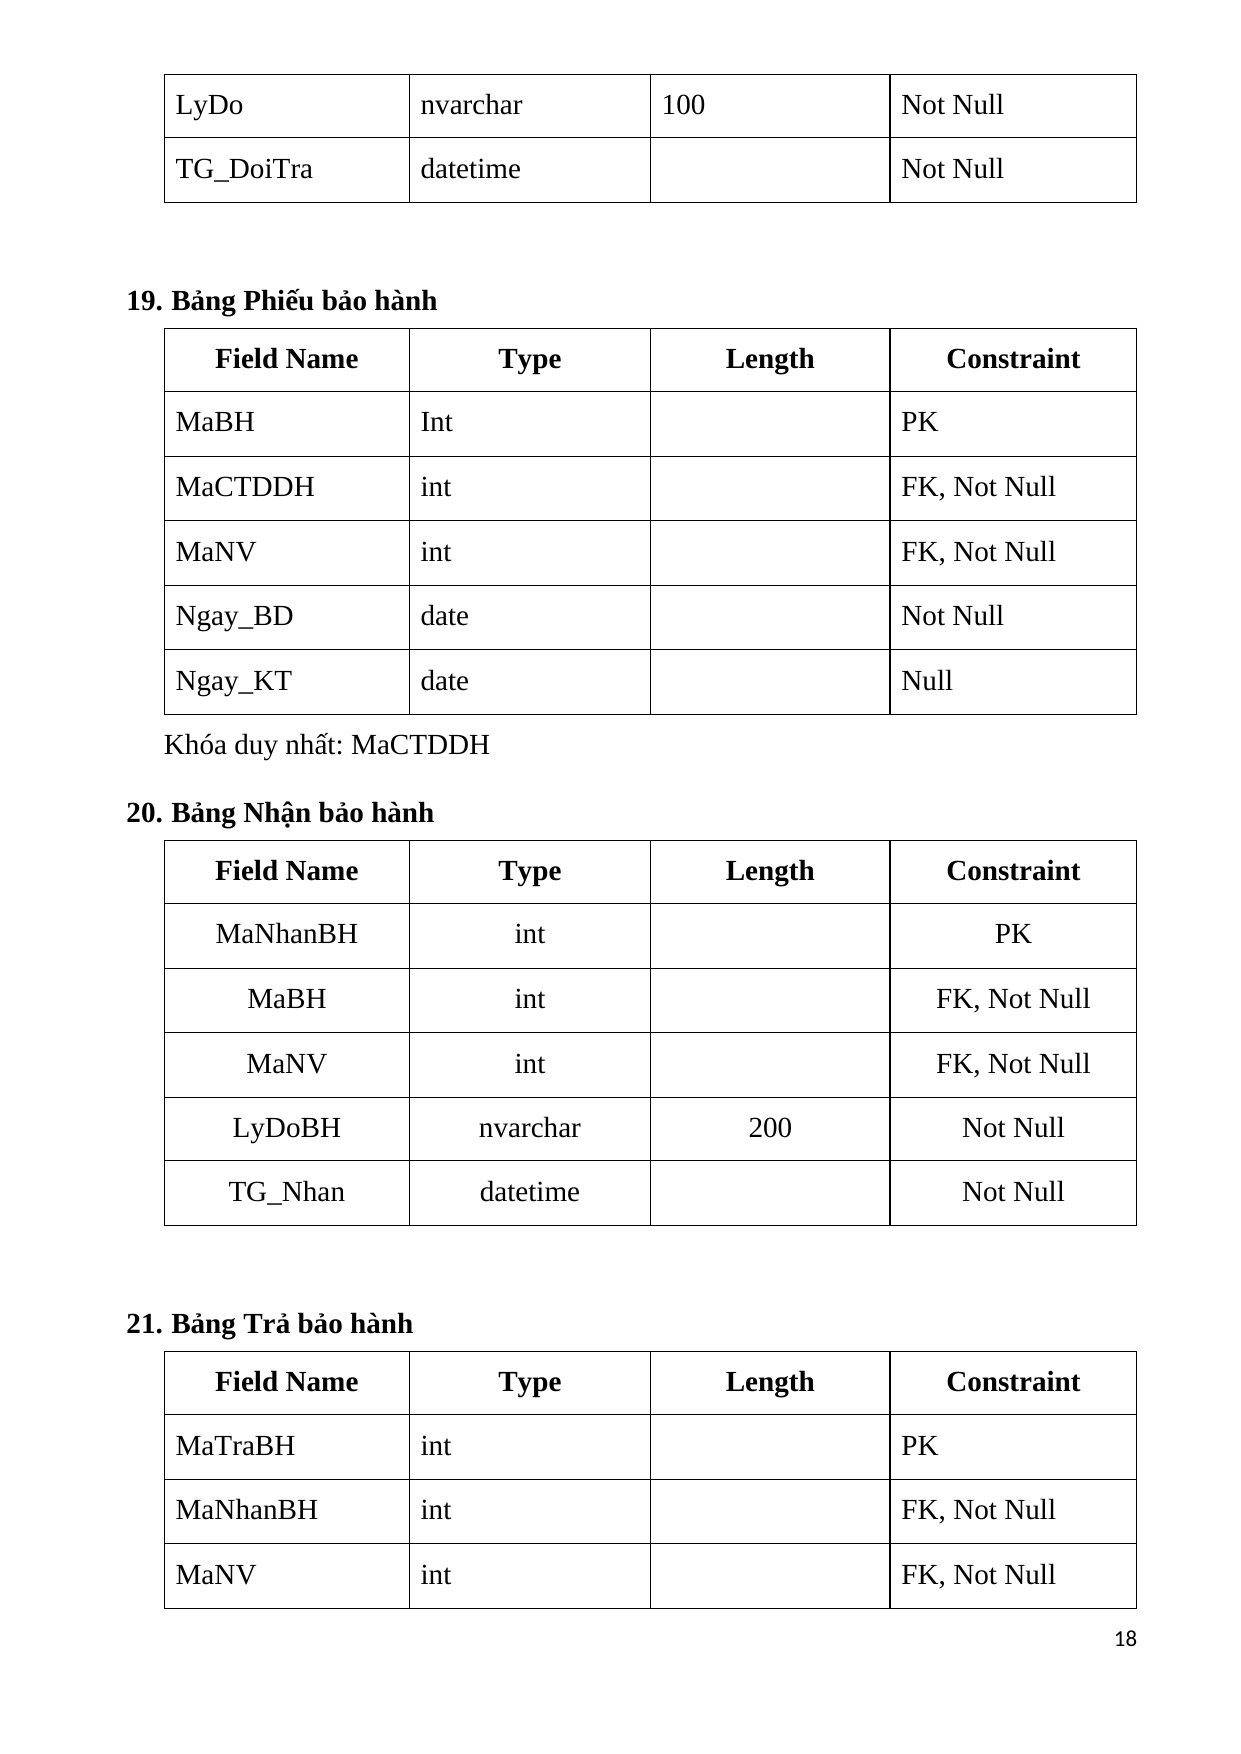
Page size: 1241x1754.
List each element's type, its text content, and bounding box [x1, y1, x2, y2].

table_header Field Name [165, 329, 409, 391]
table_cell TG_Nhan [165, 1161, 409, 1225]
table_header Length [651, 841, 889, 903]
list Bảng Trả bảo hành [126, 1306, 1137, 1340]
table_cell MaNV [165, 521, 409, 585]
table_cell Int [410, 392, 650, 456]
table_cell PK [891, 904, 1136, 968]
table_cell Not Null [891, 1161, 1136, 1225]
table_cell FK, Not Null [891, 457, 1136, 520]
table_cell Not Null [891, 75, 1136, 137]
table_cell PK [891, 1415, 1136, 1479]
table_cell LyDoBH [165, 1098, 409, 1160]
table_cell 200 [651, 1098, 889, 1160]
table_cell MaBH [165, 969, 409, 1032]
table_cell datetime [410, 1161, 650, 1225]
table_cell MaBH [165, 392, 409, 456]
table_cell int [410, 969, 650, 1032]
table_cell int [410, 1415, 650, 1479]
table_cell datetime [410, 138, 650, 202]
text Khóa duy nhất: MaCTDDH [164, 727, 1137, 761]
table_cell FK, Not Null [891, 521, 1136, 585]
table_cell [651, 1480, 889, 1543]
table_cell [651, 1161, 889, 1225]
table_cell MaTraBH [165, 1415, 409, 1479]
table_cell FK, Not Null [891, 1544, 1136, 1608]
table_cell Ngay_KT [165, 650, 409, 714]
table_cell Not Null [891, 586, 1136, 649]
table_cell nvarchar [410, 75, 650, 137]
table_cell Null [891, 650, 1136, 714]
table_header Type [410, 329, 650, 391]
table_cell MaNV [165, 1544, 409, 1608]
table_cell Not Null [891, 1098, 1136, 1160]
table_header Type [410, 1352, 650, 1414]
list Bảng Phiếu bảo hành [126, 283, 1137, 317]
table_cell [651, 1544, 889, 1608]
table_header Constraint [891, 1352, 1136, 1414]
table_cell date [410, 586, 650, 649]
table_cell date [410, 650, 650, 714]
table_cell Ngay_BD [165, 586, 409, 649]
table_cell int [410, 457, 650, 520]
list Bảng Nhận bảo hành [126, 795, 1137, 829]
table_cell nvarchar [410, 1098, 650, 1160]
table_cell [651, 392, 889, 456]
table_header Constraint [891, 841, 1136, 903]
table_cell [651, 586, 889, 649]
table_cell Not Null [891, 138, 1136, 202]
table_cell 100 [651, 75, 889, 137]
table_cell PK [891, 392, 1136, 456]
table_cell [651, 904, 889, 968]
table_header Field Name [165, 841, 409, 903]
table_header Field Name [165, 1352, 409, 1414]
table_cell int [410, 1544, 650, 1608]
table_header Length [651, 1352, 889, 1414]
table_cell FK, Not Null [891, 969, 1136, 1032]
table_cell int [410, 521, 650, 585]
table_cell LyDo [165, 75, 409, 137]
table_cell int [410, 1033, 650, 1097]
table_cell [651, 650, 889, 714]
table_cell FK, Not Null [891, 1033, 1136, 1097]
table_cell TG_DoiTra [165, 138, 409, 202]
table_cell FK, Not Null [891, 1480, 1136, 1543]
table_cell [651, 1415, 889, 1479]
table_cell MaNhanBH [165, 1480, 409, 1543]
table_cell [651, 1033, 889, 1097]
table_cell [651, 138, 889, 202]
table_header Constraint [891, 329, 1136, 391]
table_cell MaNhanBH [165, 904, 409, 968]
table_cell [651, 457, 889, 520]
table_cell [651, 969, 889, 1032]
table_header Length [651, 329, 889, 391]
table_header Type [410, 841, 650, 903]
table_cell MaCTDDH [165, 457, 409, 520]
table_cell int [410, 904, 650, 968]
table_cell int [410, 1480, 650, 1543]
table_cell MaNV [165, 1033, 409, 1097]
table_cell [651, 521, 889, 585]
